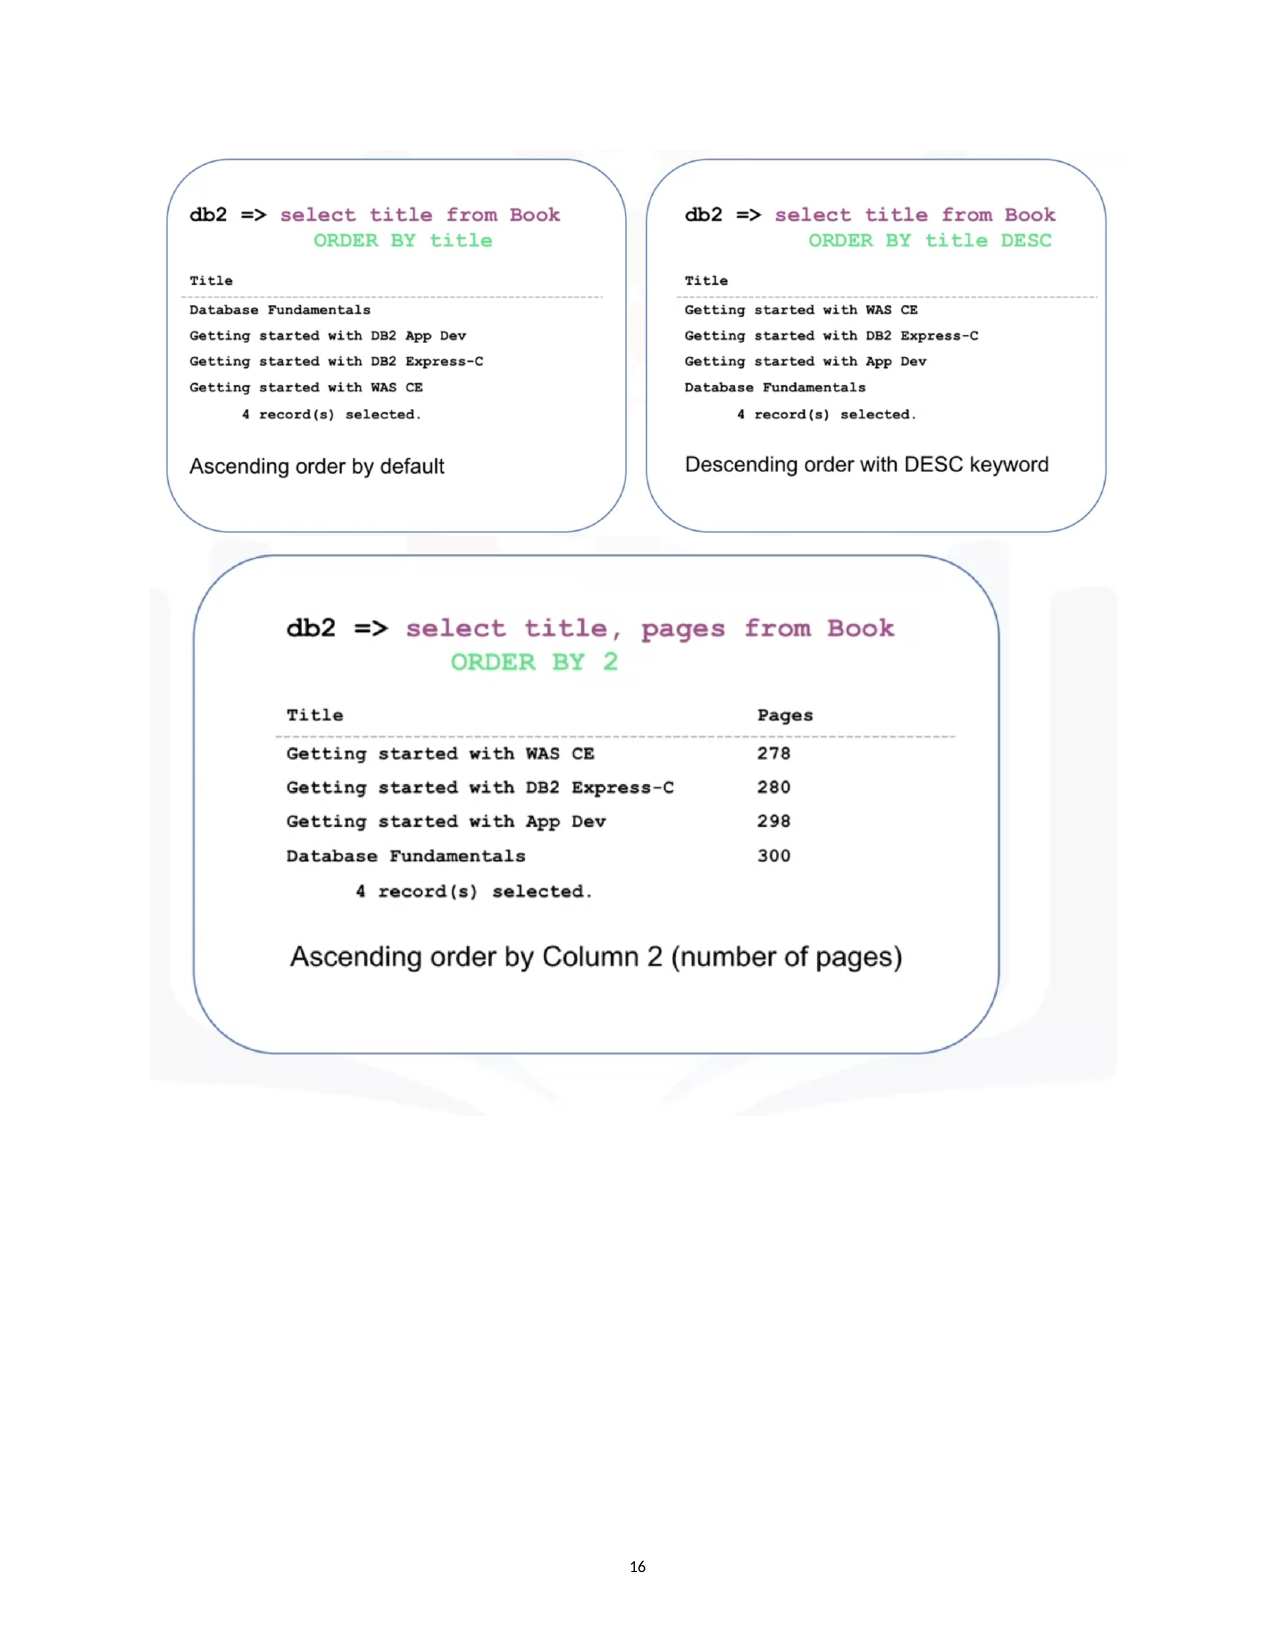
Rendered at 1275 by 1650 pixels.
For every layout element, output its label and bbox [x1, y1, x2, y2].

picture [150, 150, 1125, 1116]
